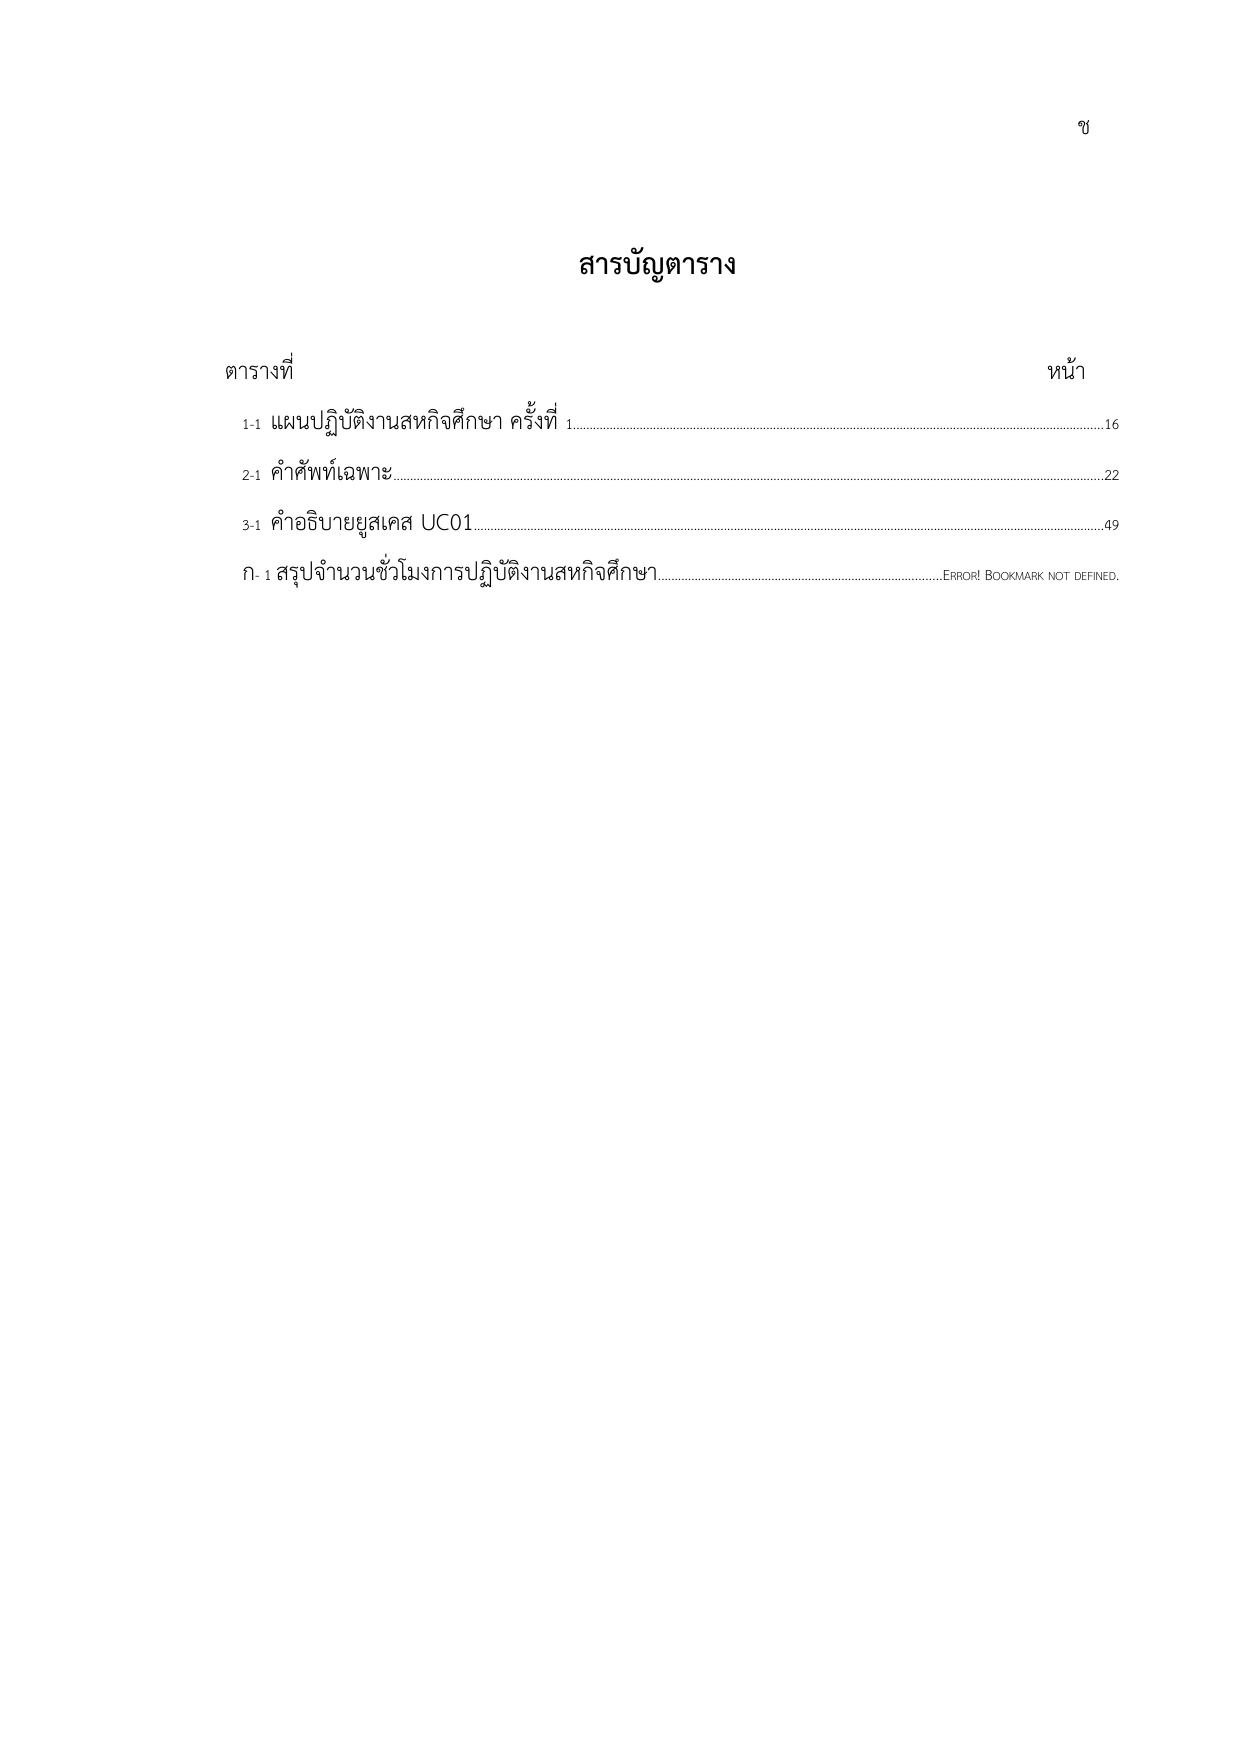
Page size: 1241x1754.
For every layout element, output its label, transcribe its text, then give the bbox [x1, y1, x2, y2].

subtitle สารบัญตาราง [225, 237, 1090, 284]
text 3-1 คำอธิบายยูสเคส UC01 49 [224, 501, 1090, 538]
text ก- 1 สรุปจำนวนชั่วโมงการปฏิบัติงานสหกิจศึกษา Error! Bookmark not defined. [224, 551, 1090, 589]
text ตารางที่ หน้า [225, 350, 1090, 388]
text 1-1 แผนปฏิบัติงานสหกิจศึกษา ครั้งที่ 1 16 [224, 400, 1090, 438]
text 2-1 คำศัพท์เฉพาะ 22 [224, 451, 1090, 488]
